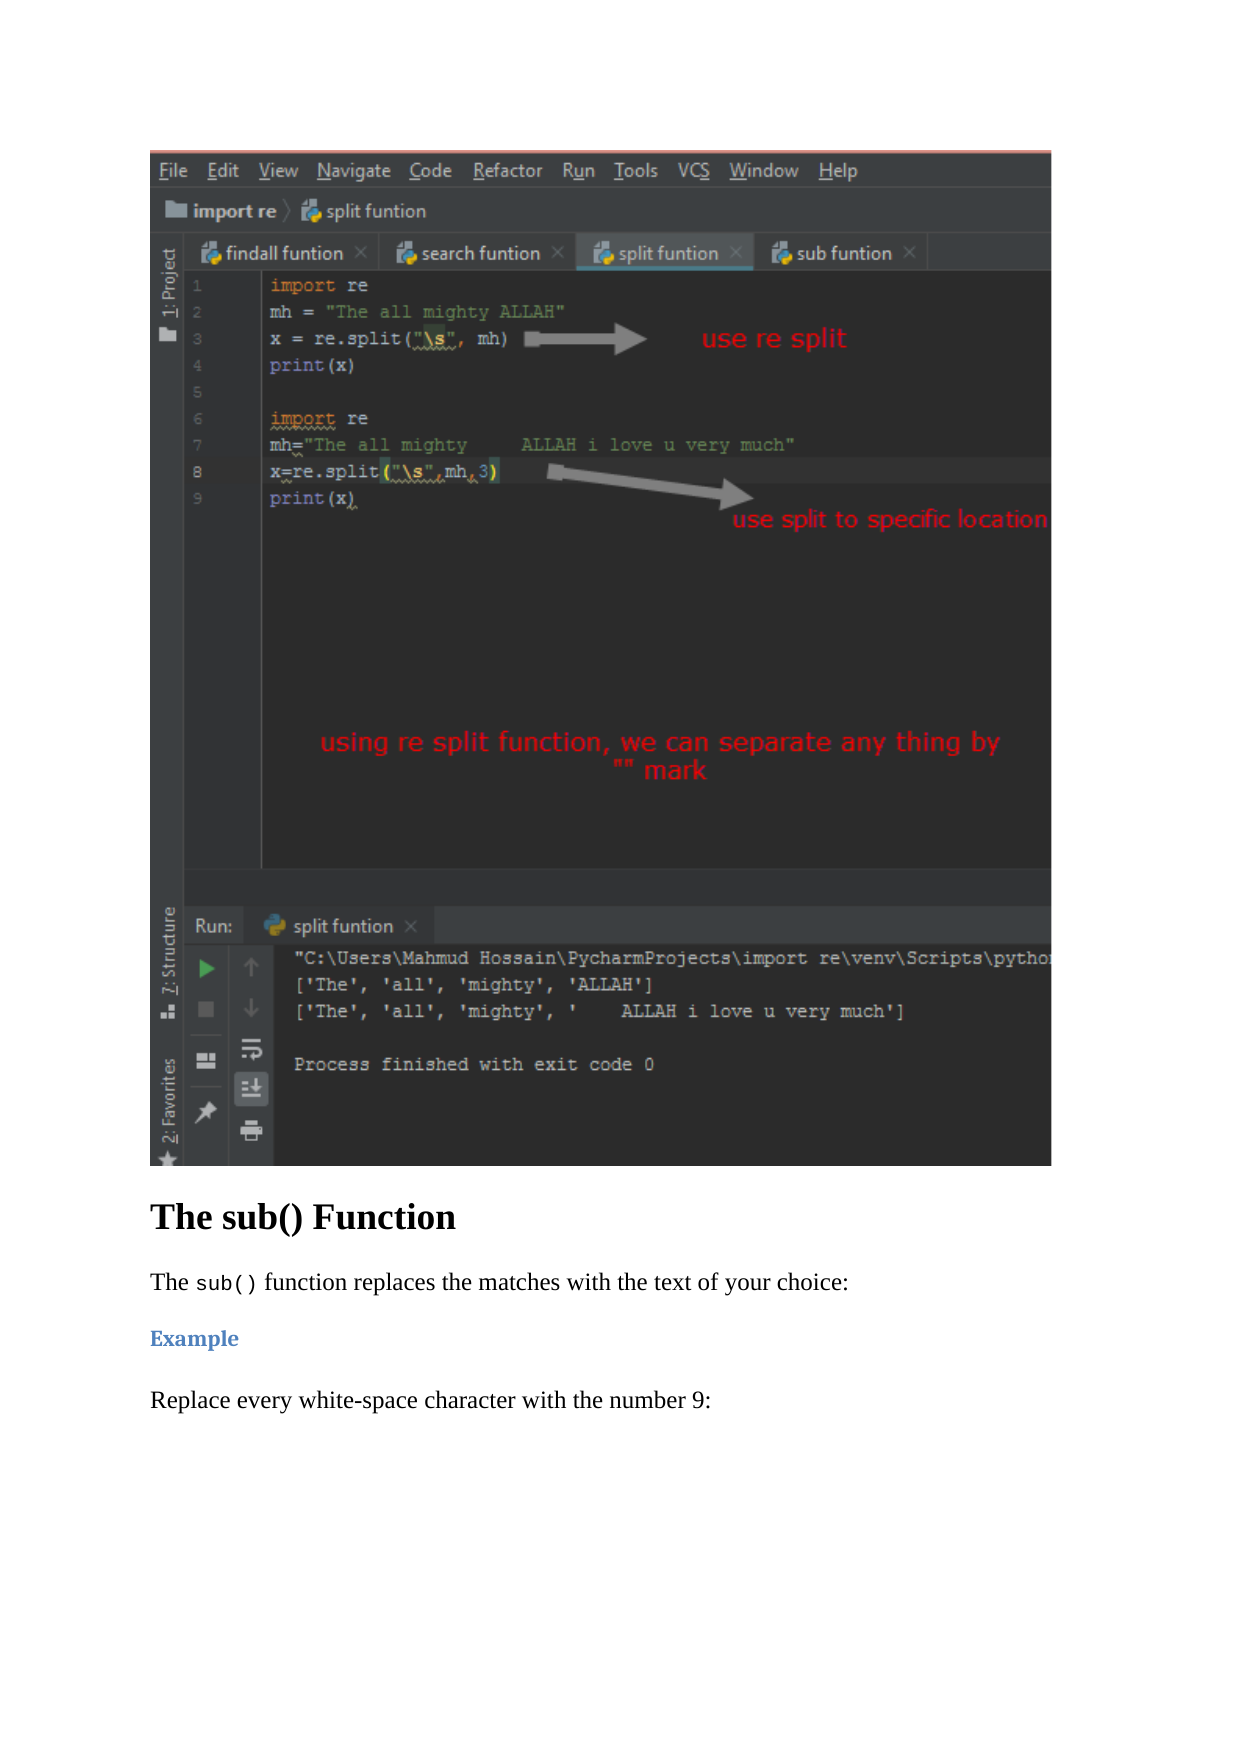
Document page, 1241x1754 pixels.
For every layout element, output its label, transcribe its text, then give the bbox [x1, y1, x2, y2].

picture [150, 150, 1052, 1166]
subtitle Example [150, 1326, 1090, 1352]
text The sub() function replaces the matches with the text of your choice: [150, 1267, 1090, 1297]
text Replace every white-space character with the number 9: [150, 1385, 1090, 1414]
subtitle The sub() Function [150, 1195, 1090, 1238]
